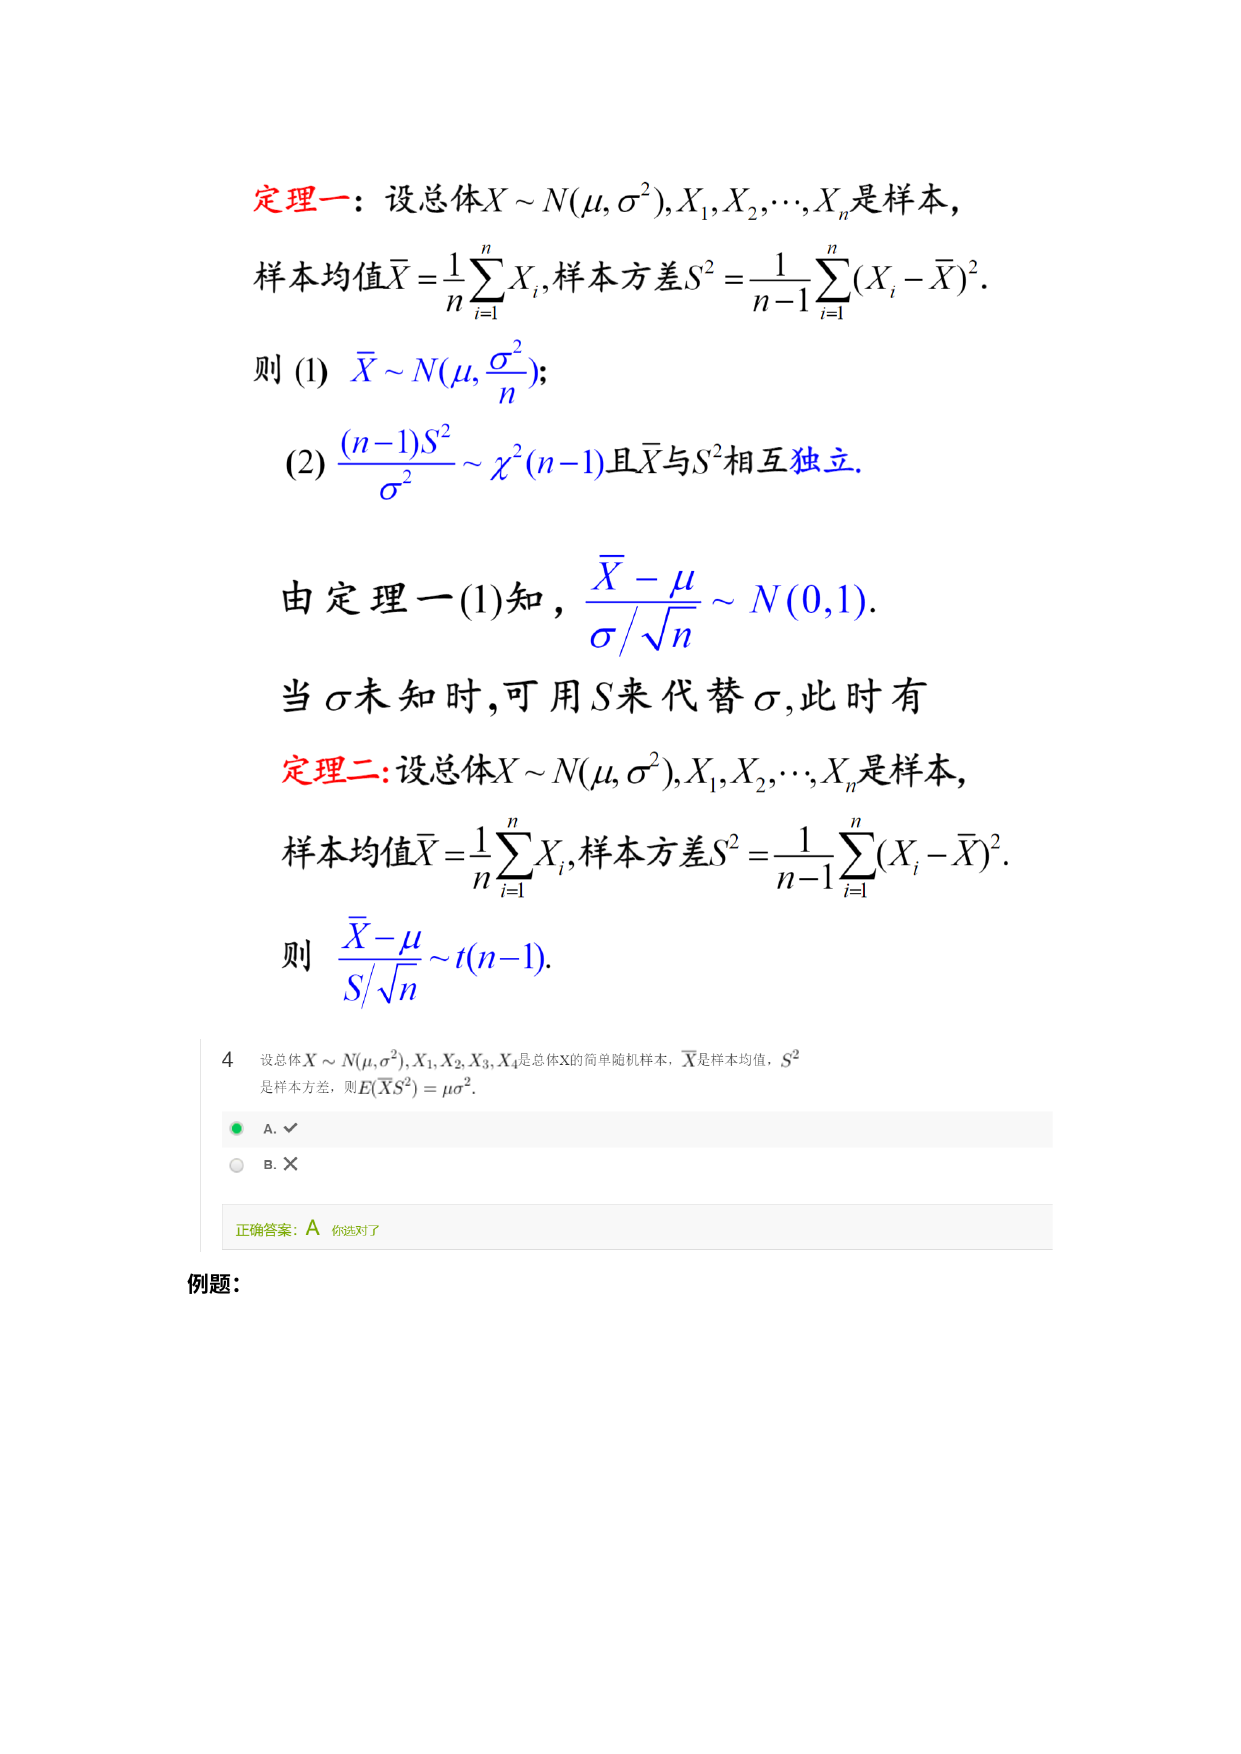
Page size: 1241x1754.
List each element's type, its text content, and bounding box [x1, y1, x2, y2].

picture [187, 162, 1053, 525]
text 例题： [187, 1267, 1053, 1299]
picture [187, 1039, 1053, 1252]
picture [187, 552, 1053, 1015]
